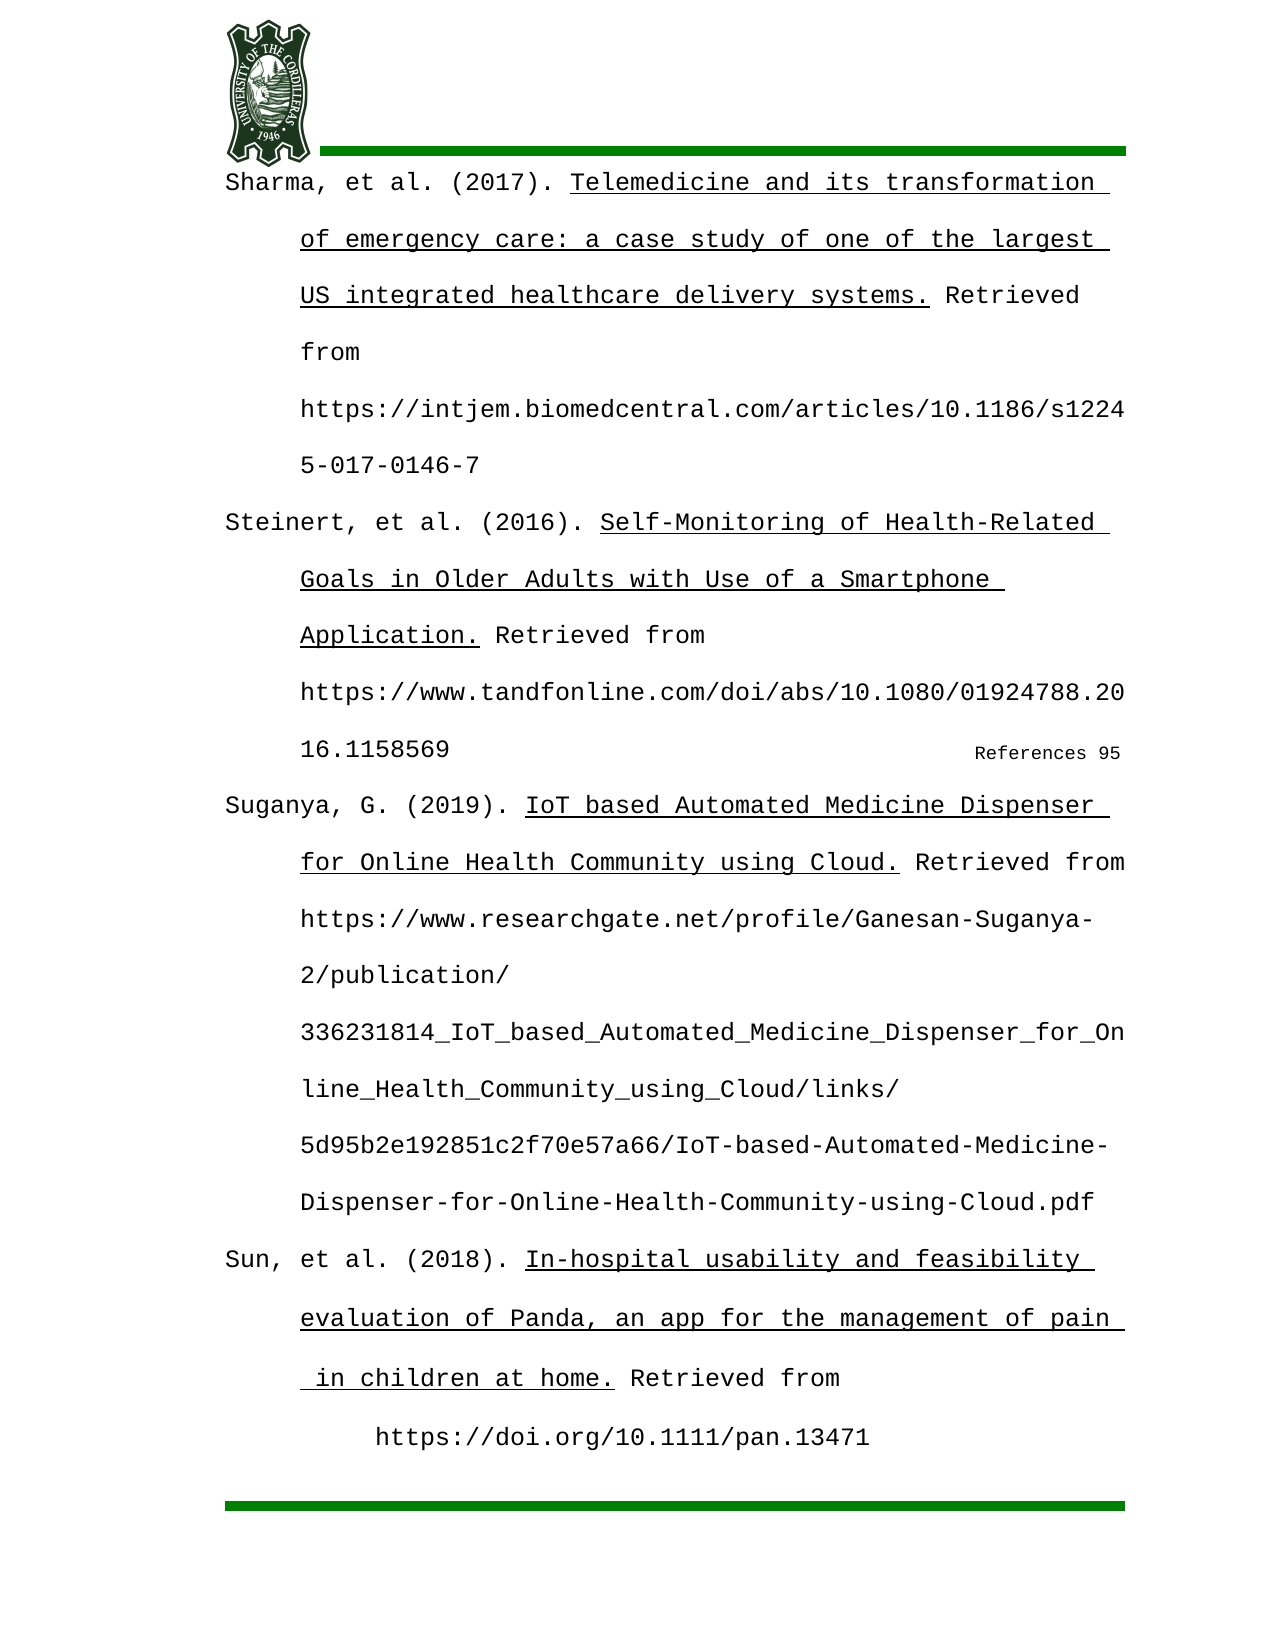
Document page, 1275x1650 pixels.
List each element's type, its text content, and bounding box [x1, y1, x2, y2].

text Sharma, et al. (2017). Telemedicine and its transformation of emergency care: a case study of one of the largest US integrated healthcare delivery systems. Retrieved from https://intjem.biomedcentral.com/articles/10.1186/s12245-017-0146-7 [225, 169, 1125, 481]
picture [225, 19, 312, 170]
text Suganya, G. (2019). IoT based Automated Medicine Dispenser for Online Health Community using Cloud. Retrieved from https://www.researchgate.net/profile/Ganesan-Suganya-2/publication/336231814_IoT_based_Automated_Medicine_Dispenser_for_Online_Health_Community_using_Cloud/links/5d95b2e192851c2f70e57a66/IoT-based-Automated-Medicine-Dispenser-for-Online-Health-Community-using-Cloud.pdf [225, 793, 1125, 1218]
text Steinert, et al. (2016). Self-Monitoring of Health-Related Goals in Older Adults with Use of a Smartphone Application. Retrieved from https://www.tandfonline.com/doi/abs/10.1080/01924788.2016.1158569 [225, 509, 1125, 764]
text Sun, et al. (2018). In-hospital usability and feasibility evaluation of Panda, an app for the management of pain in children at home. Retrieved from https://doi.org/10.1111/pan.13471 [225, 1246, 1125, 1453]
